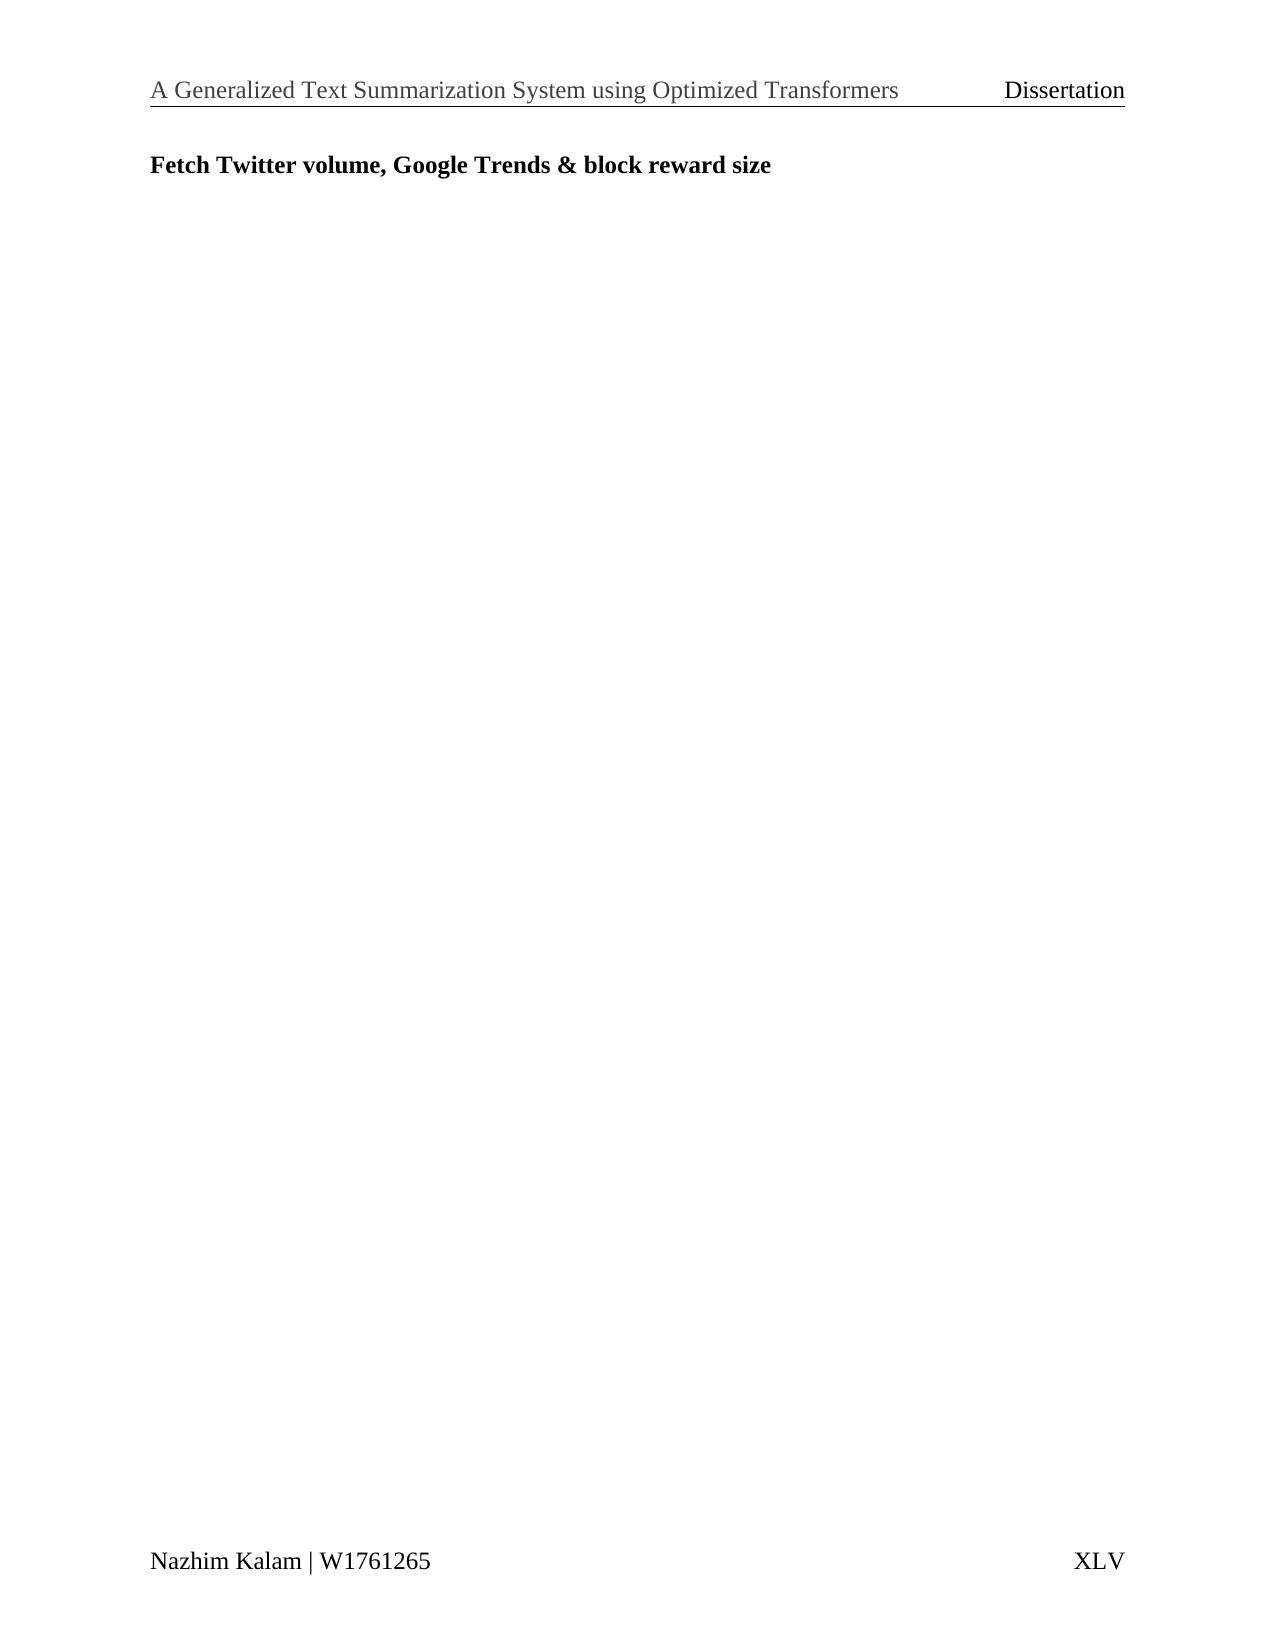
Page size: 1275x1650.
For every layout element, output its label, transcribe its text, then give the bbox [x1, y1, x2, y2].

text Fetch Twitter volume, Google Trends & block reward size [150, 150, 1125, 179]
